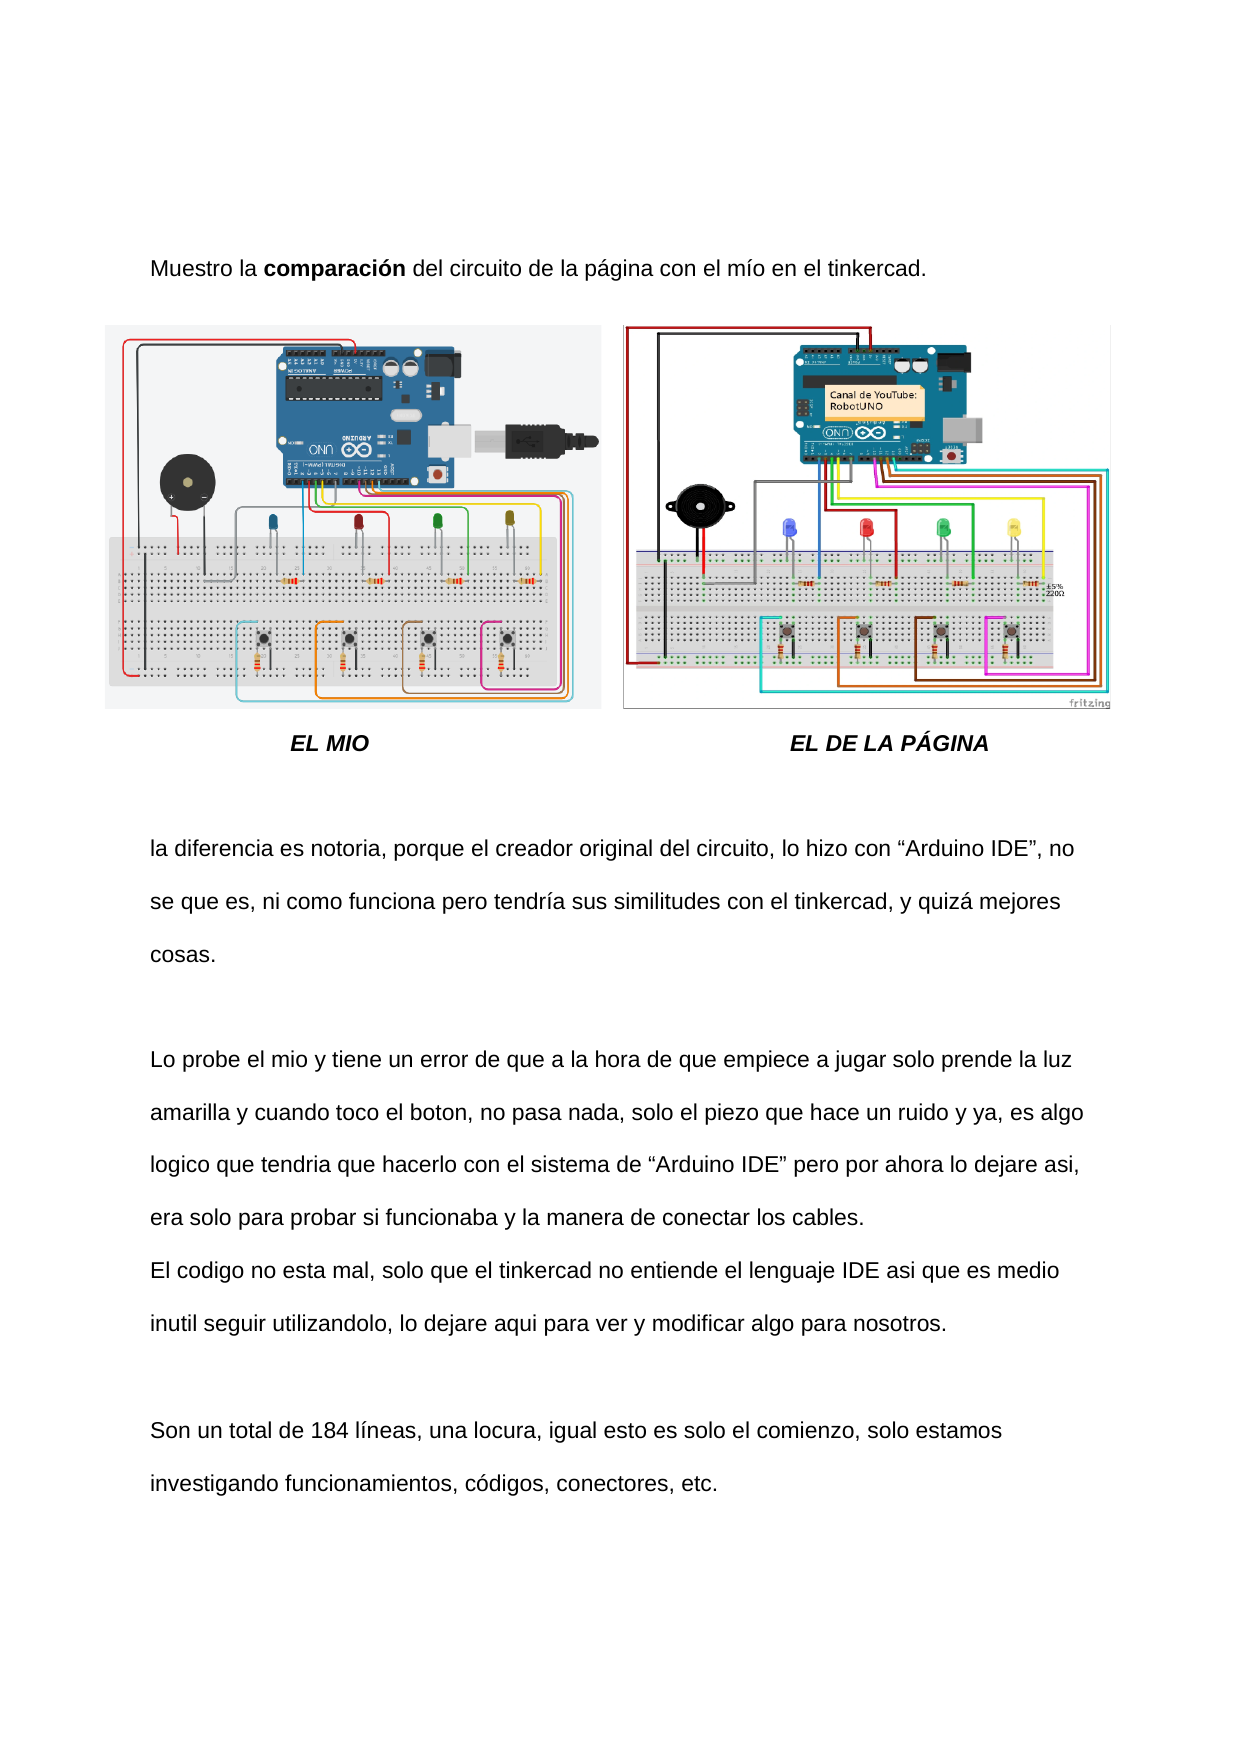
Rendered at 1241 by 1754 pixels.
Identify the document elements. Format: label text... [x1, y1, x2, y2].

text Lo probe el mio y tiene un error de que a la hora de que empiece a jugar solo prende la luz amarilla y cuando toco el boton, no pasa nada, solo el piezo que hace un ruido y ya, es algo logico que tendria que hacerlo con el sistema de “Arduino IDE” pero por ahora lo dejare asi, era solo para probar si funcionaba y la manera de conectar los cables. [150, 1046, 1090, 1231]
text Son un total de 184 líneas, una locura, igual esto es solo el comienzo, solo estamos investigando funcionamientos, códigos, conectores, etc. [150, 1417, 1090, 1497]
picture [104, 325, 602, 709]
picture [623, 325, 1111, 709]
text EL MIO EL DE LA PÁGINA [150, 730, 1090, 756]
text El codigo no esta mal, solo que el tinkercad no entiende el lenguaje IDE asi que es medio inutil seguir utilizandolo, lo dejare aqui para ver y modificar algo para nosotros. [150, 1257, 1090, 1336]
text la diferencia es notoria, porque el creador original del circuito, lo hizo con “Arduino IDE”, no se que es, ni como funciona pero tendría sus similitudes con el tinkercad, y quizá mejores cosas. [150, 835, 1090, 967]
text Muestro la comparación del circuito de la página con el mío en el tinkercad. [150, 255, 1090, 282]
